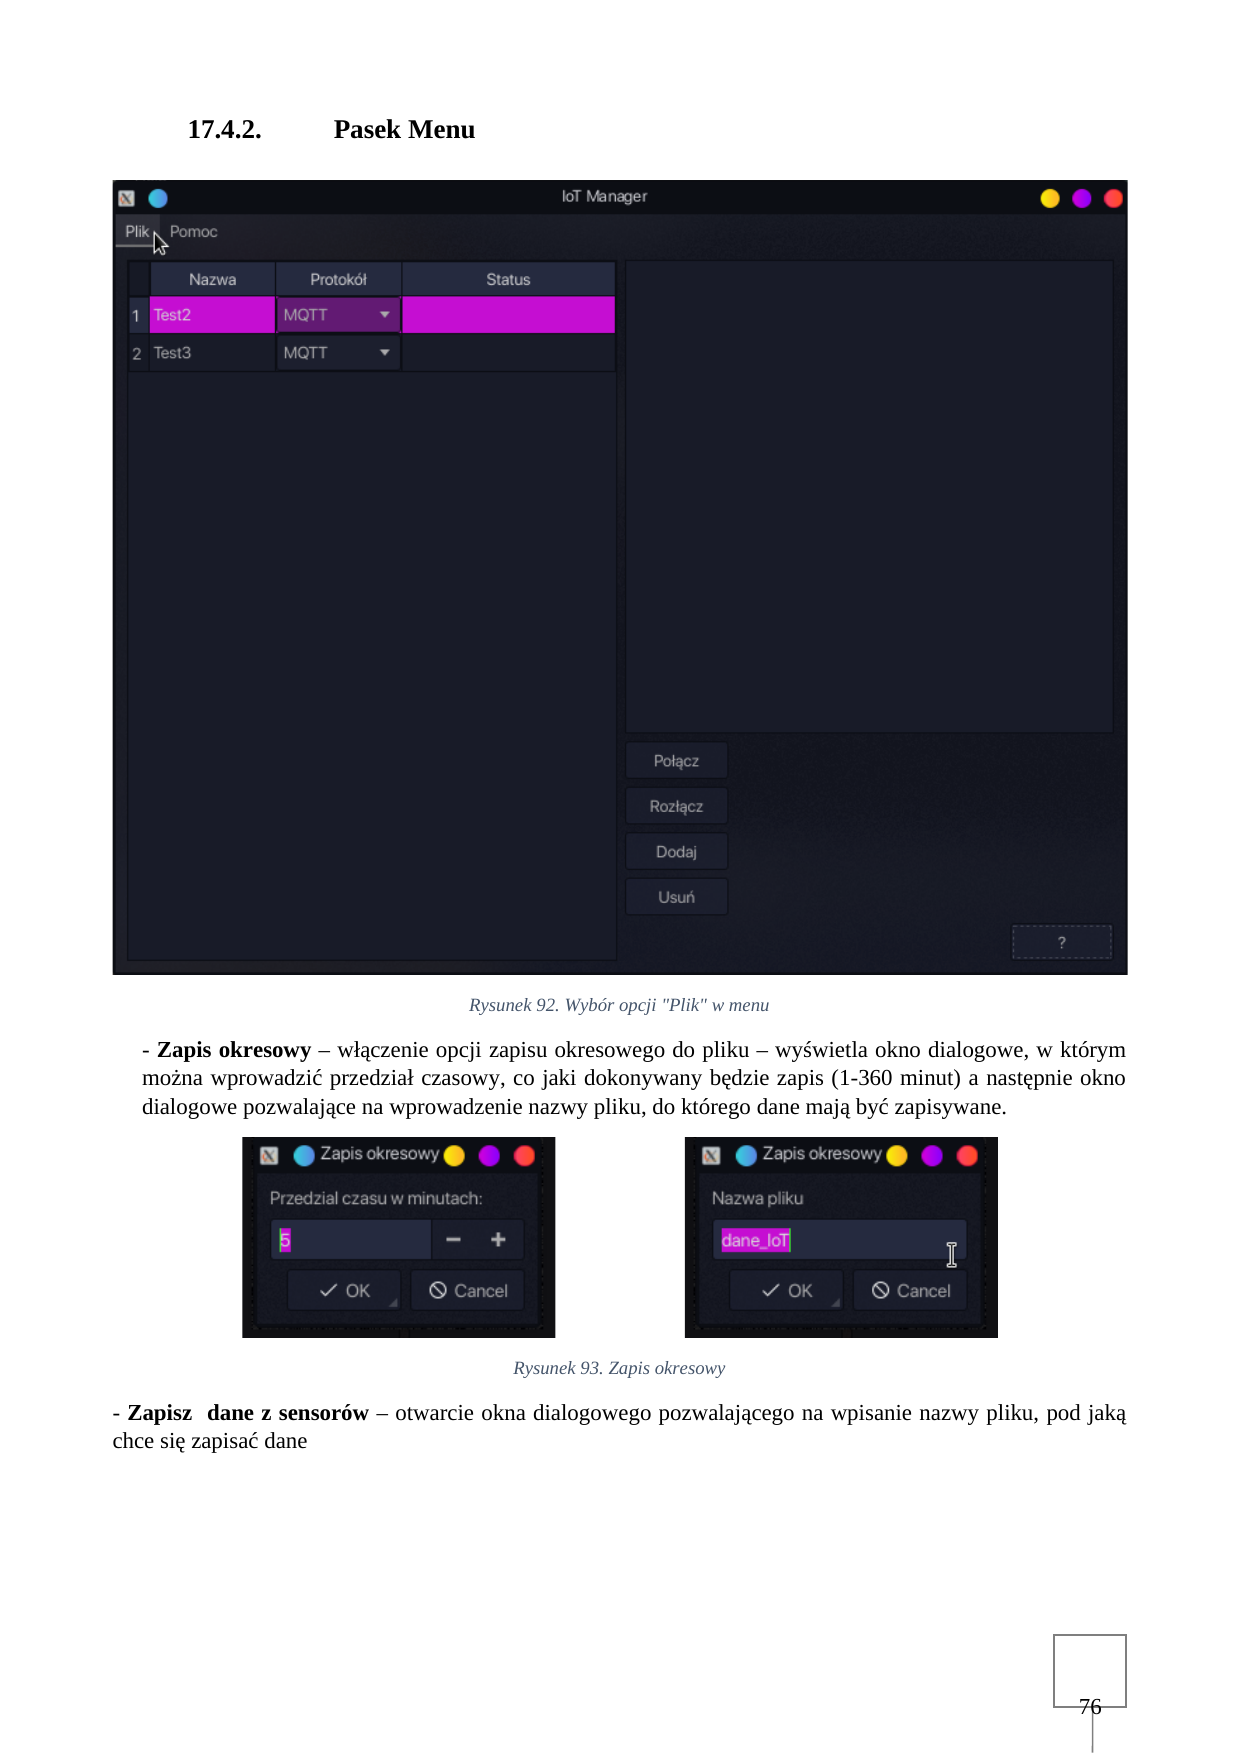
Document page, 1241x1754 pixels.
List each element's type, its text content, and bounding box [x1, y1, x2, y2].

picture [112, 180, 1128, 975]
text Rysunek 93. Zapis okresowy [112, 1357, 1128, 1378]
picture [242, 1137, 556, 1338]
text - Zapisz dane z sensorów – otwarcie okna dialogowego pozwalającego na wpisanie nazwy pliku, pod jaką chce się zapisać dane [112, 1399, 1128, 1454]
subtitle Pasek Menu [187, 113, 1128, 177]
text Rysunek 92. Wybór opcji "Plik" w menu [112, 993, 1128, 1015]
text - Zapis okresowy – włączenie opcji zapisu okresowego do pliku – wyświetla okno dialogowe, w którym można wprowadzić przedział czasowy, co jaki dokonywany będzie zapis (1-360 minut) a następnie okno dialogowe pozwalające na wprowadzenie nazwy pliku, do którego dane mają być zapisywane. [142, 1036, 1128, 1119]
picture [684, 1137, 998, 1338]
